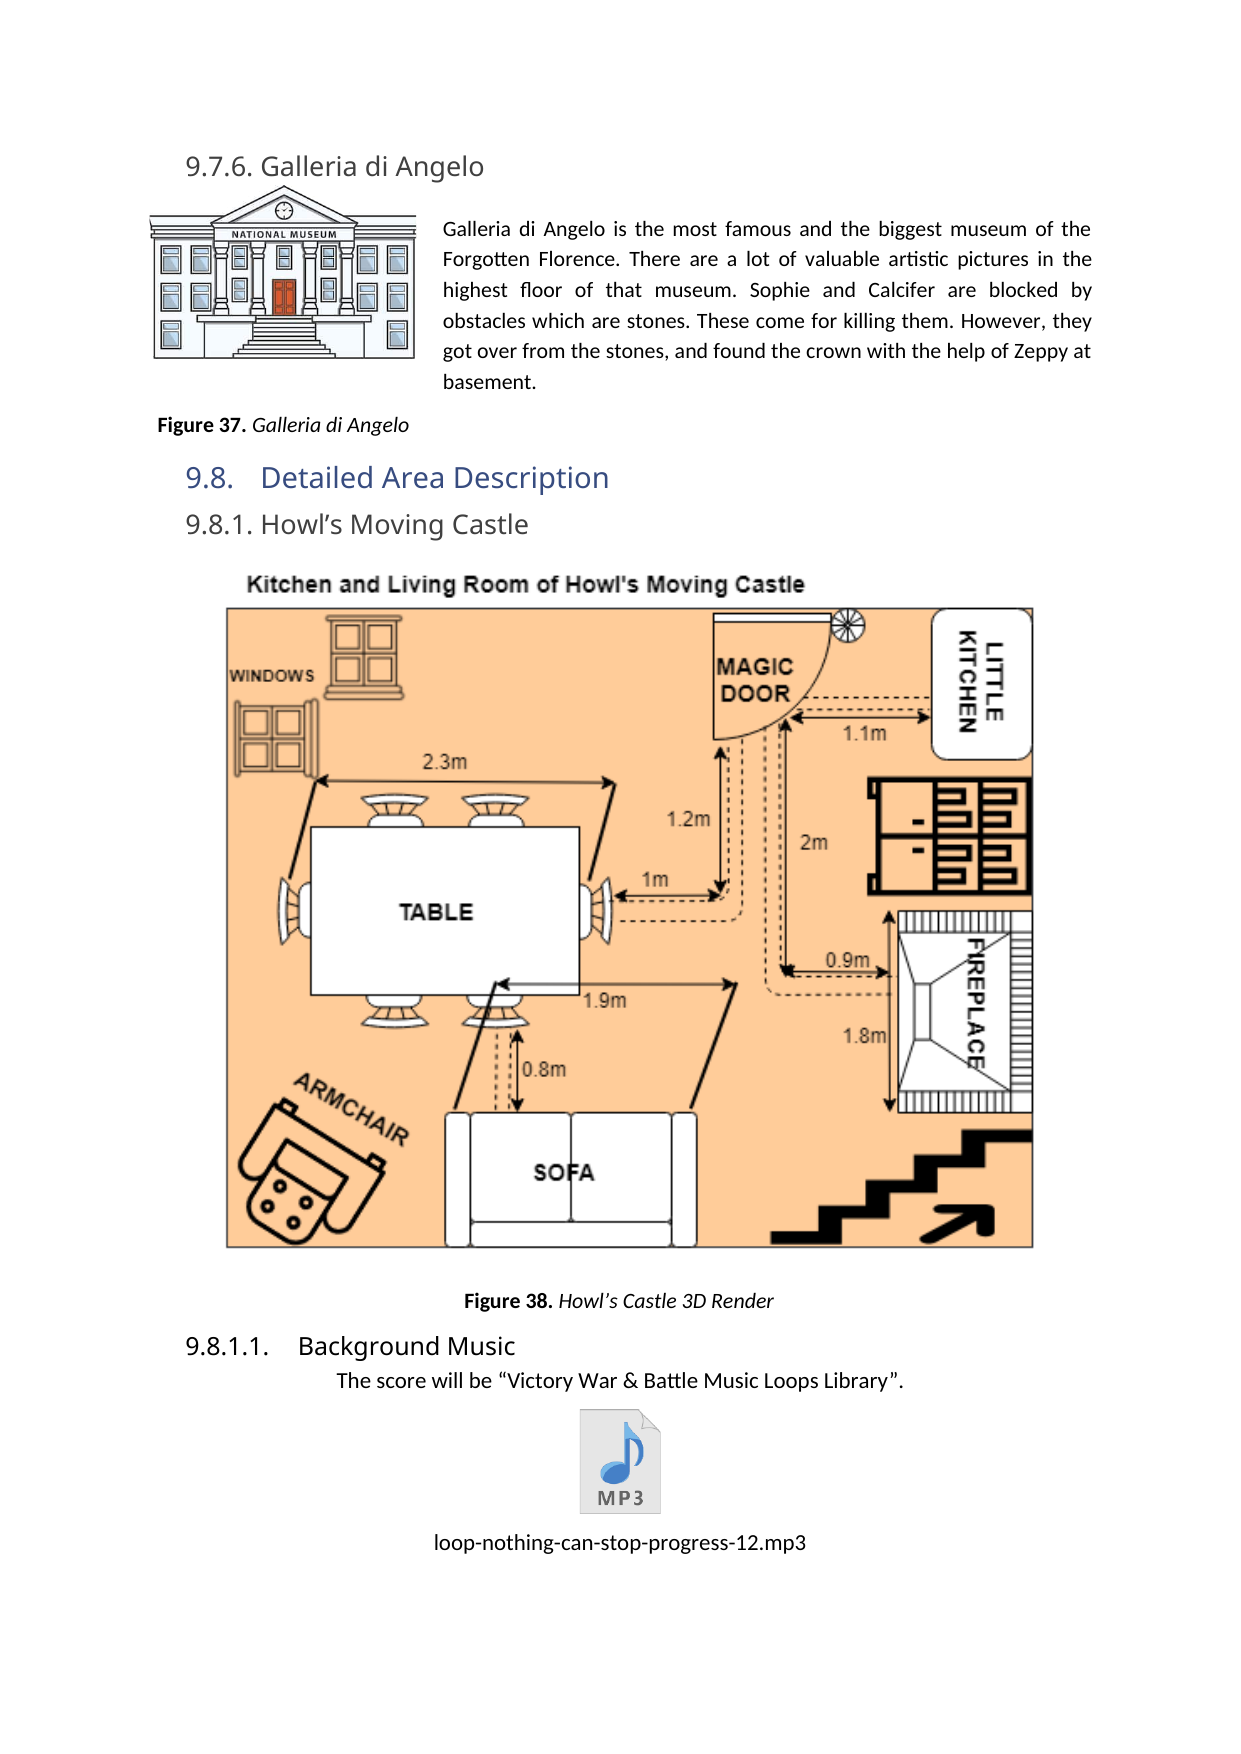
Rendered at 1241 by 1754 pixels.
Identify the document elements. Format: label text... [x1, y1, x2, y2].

text Figure 37. Galleria di Angelo [148, 411, 1093, 438]
picture [579, 1409, 661, 1514]
subtitle Detailed Area Description [185, 457, 1093, 497]
subtitle Galleria di Angelo [185, 148, 1093, 184]
picture [198, 567, 1042, 1287]
text Galleria di Angelo is the most famous and the biggest museum of the Forgotten Florence. There are a lot of valuable artistic pictures in the highest floor of that museum. Sophie and Calcifer are blocked by obstacles which are stones. These come for killing them. However, they got over from the stones, and found the crown with the help of Zeppy at basement. [443, 215, 1093, 395]
subtitle Howl’s Moving Castle [185, 505, 1093, 542]
subtitle Background Music [185, 1328, 1093, 1363]
text The score will be “Victory War & Battle Music Loops Library”. [148, 1366, 1093, 1394]
text loop-nothing-can-stop-progress-12.mp3 [148, 1528, 1093, 1556]
text Figure 38. Howl’s Castle 3D Render [148, 1287, 1093, 1313]
